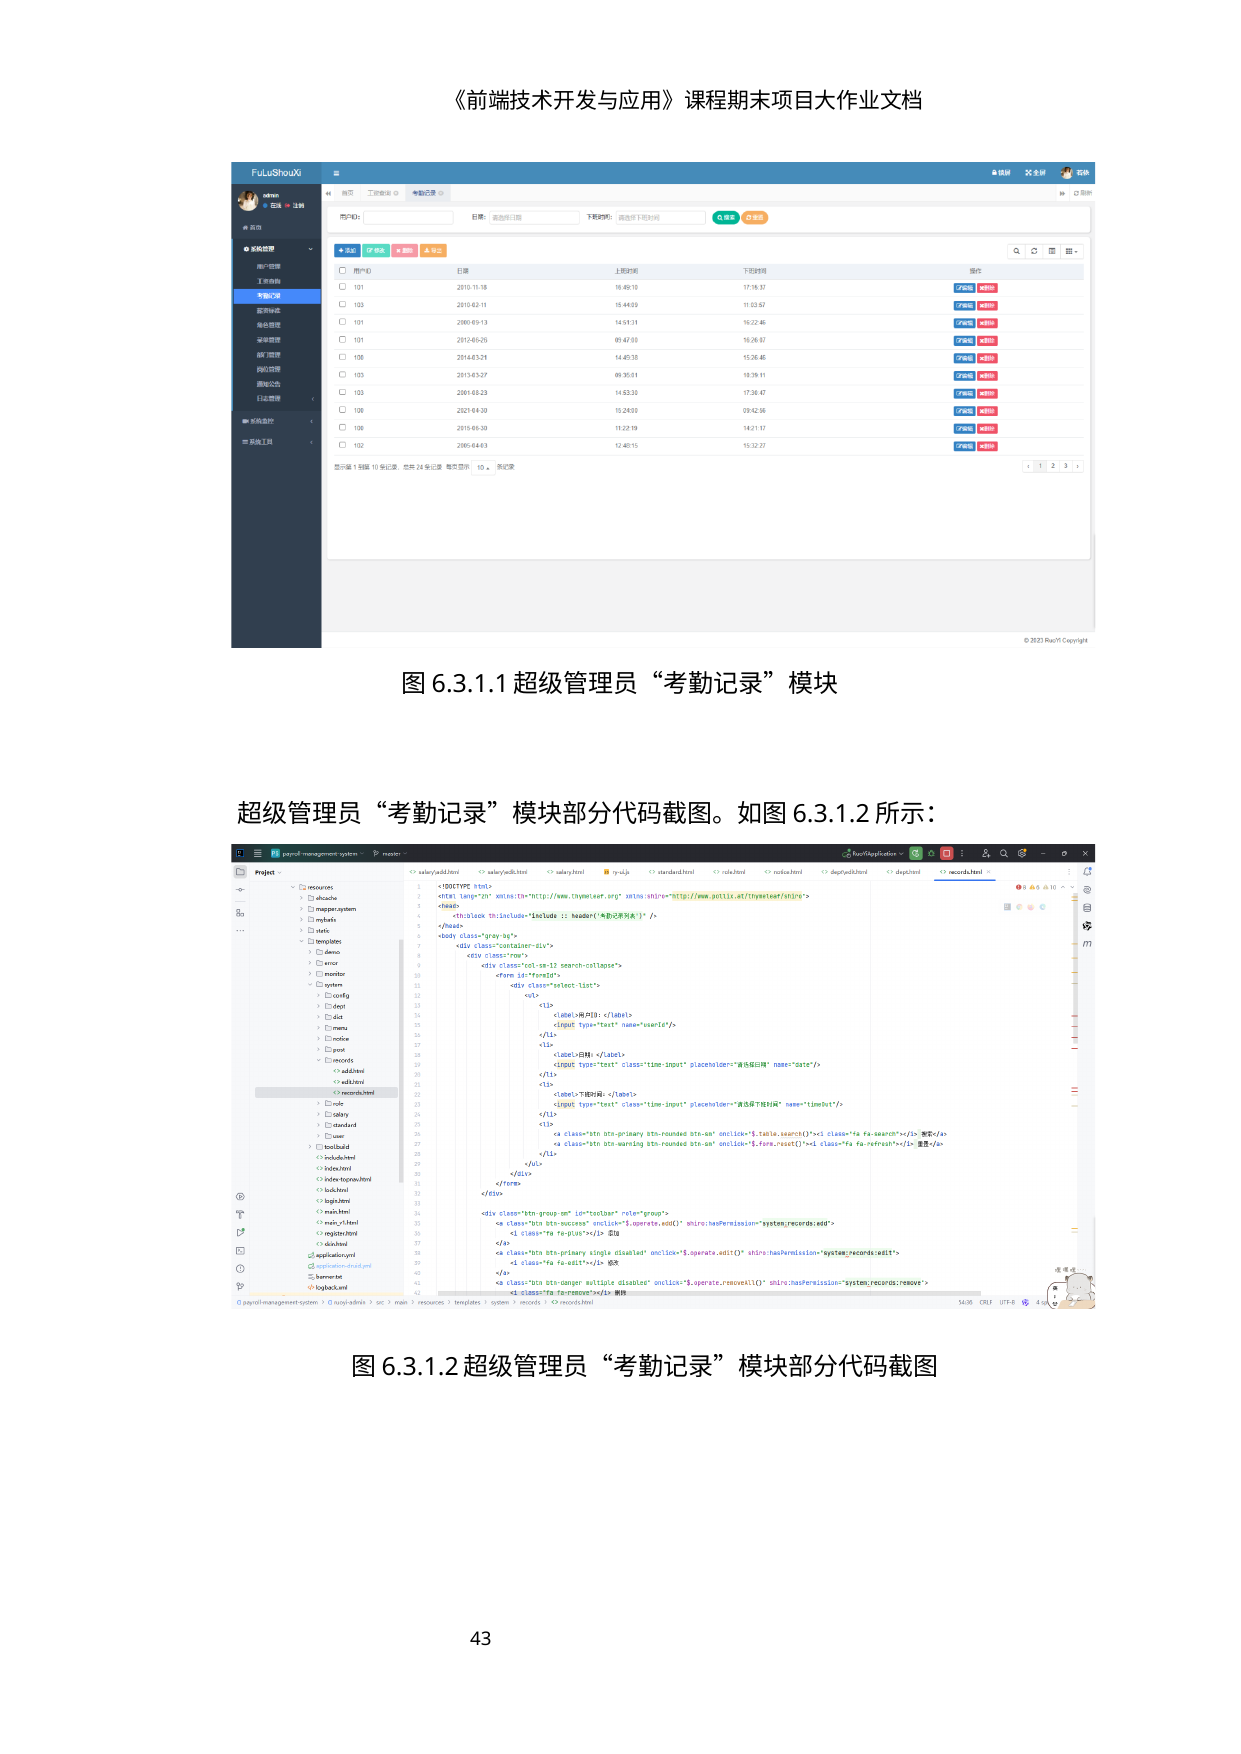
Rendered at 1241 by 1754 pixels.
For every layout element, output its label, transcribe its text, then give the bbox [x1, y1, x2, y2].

text 图6.3.1.2超级管理员“考勤记录”模块部分代码截图 [187, 1332, 1053, 1397]
text 图6.3.1.1超级管理员“考勤记录”模块 [187, 649, 1053, 714]
picture [231, 844, 1096, 1309]
picture [231, 162, 1096, 648]
text 超级管理员“考勤记录”模块部分代码截图。如图6.3.1.2所示： [187, 779, 1053, 844]
